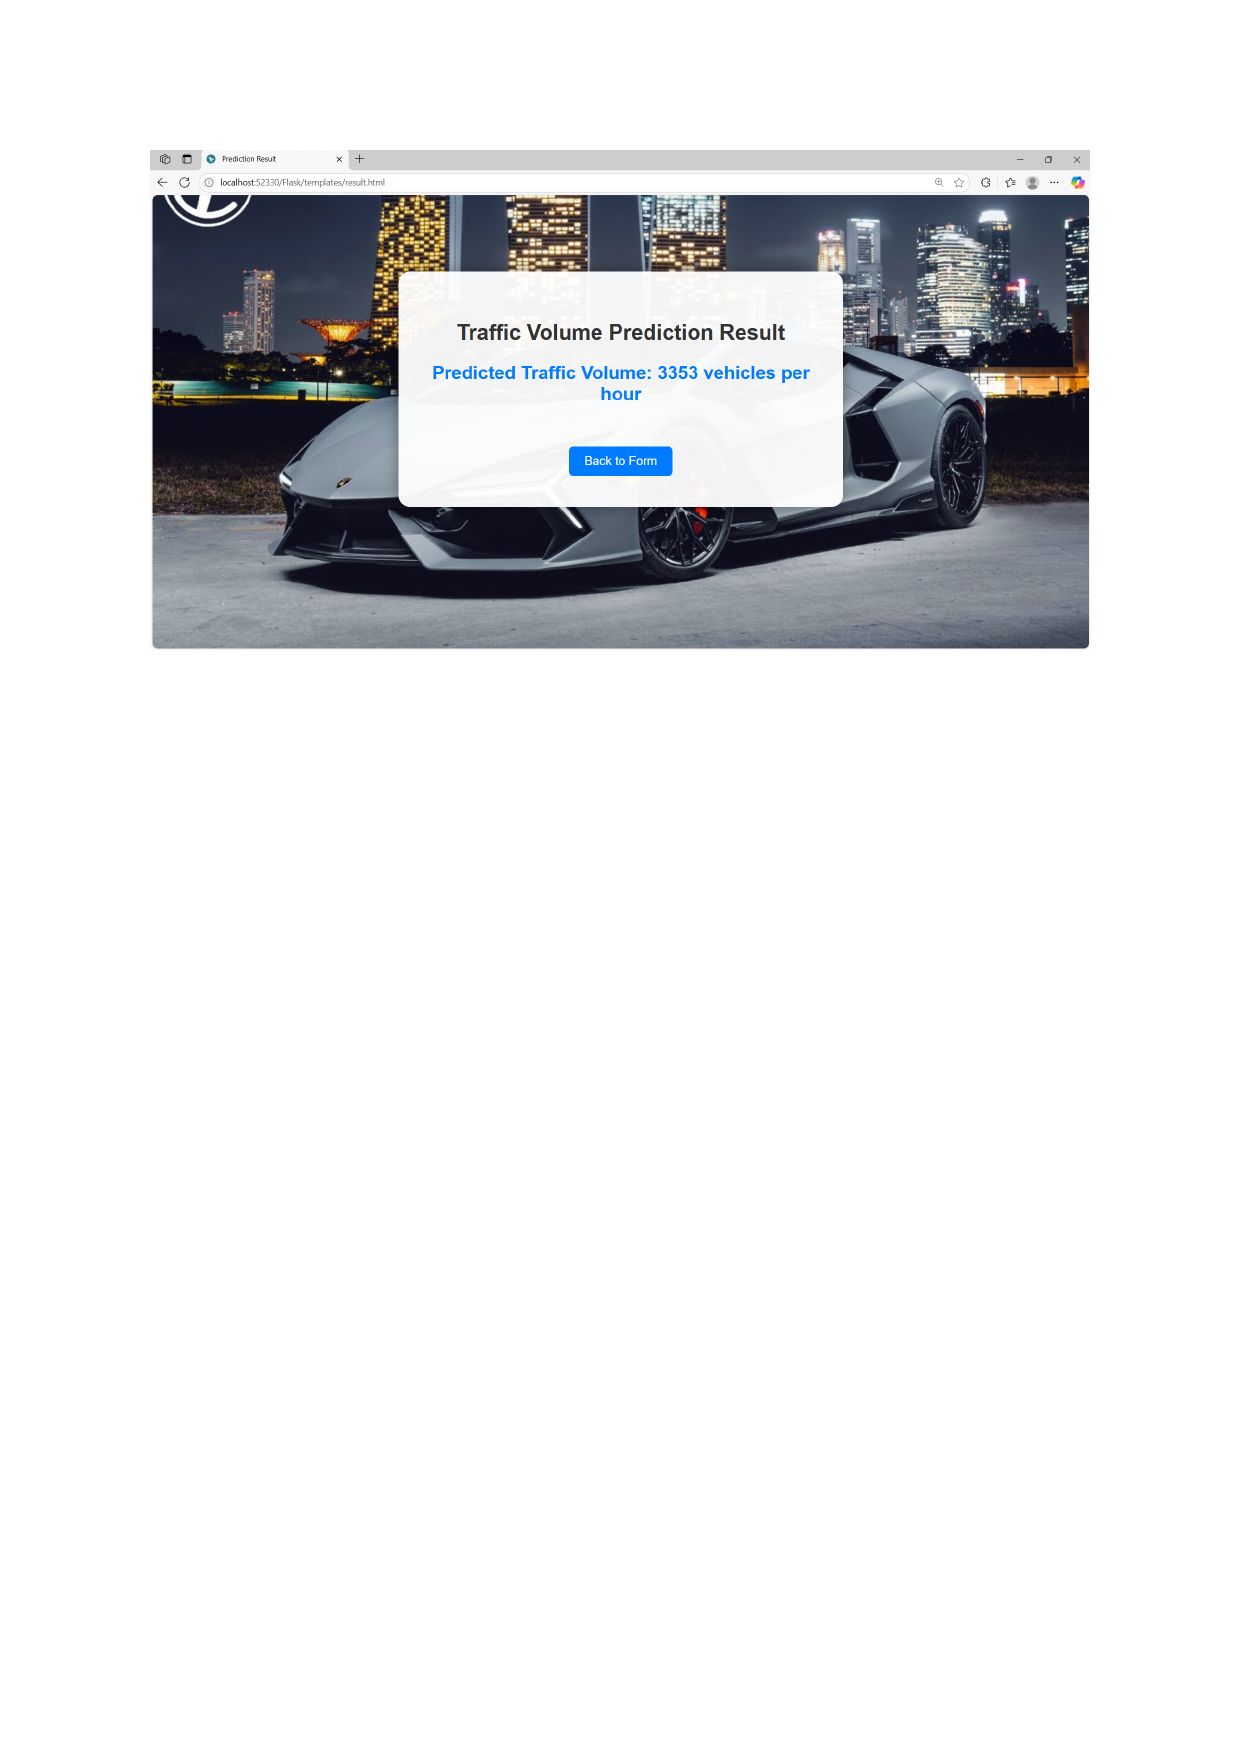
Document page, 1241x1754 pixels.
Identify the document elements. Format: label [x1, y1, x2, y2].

picture [150, 150, 1091, 650]
